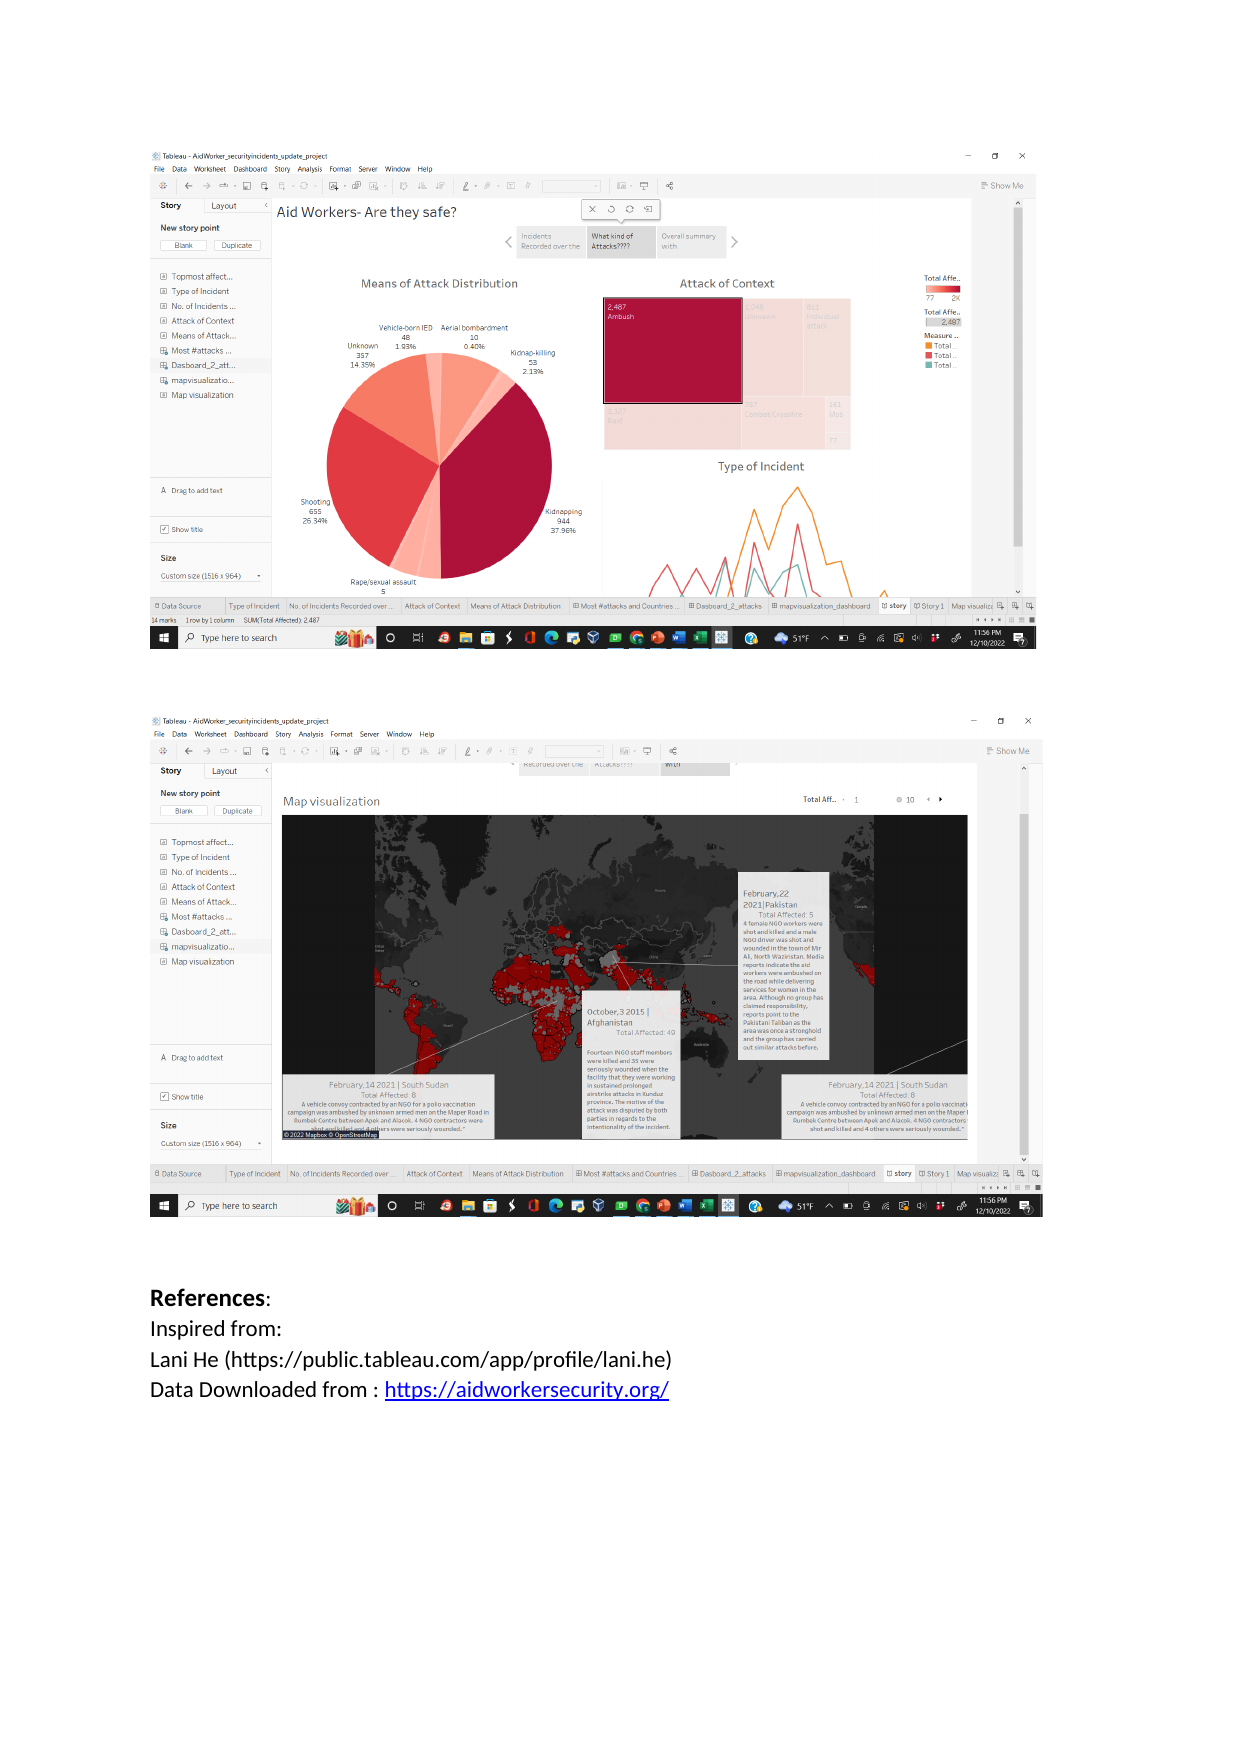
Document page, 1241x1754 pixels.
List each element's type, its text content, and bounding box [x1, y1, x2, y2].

picture [150, 150, 1037, 649]
text References: Inspired from: Lani He (https://public.tableau.com/app/profile/lani.he) Data Downloaded from : https://aidworkersecurity.org/ [150, 1282, 1090, 1403]
picture [150, 714, 1043, 1217]
